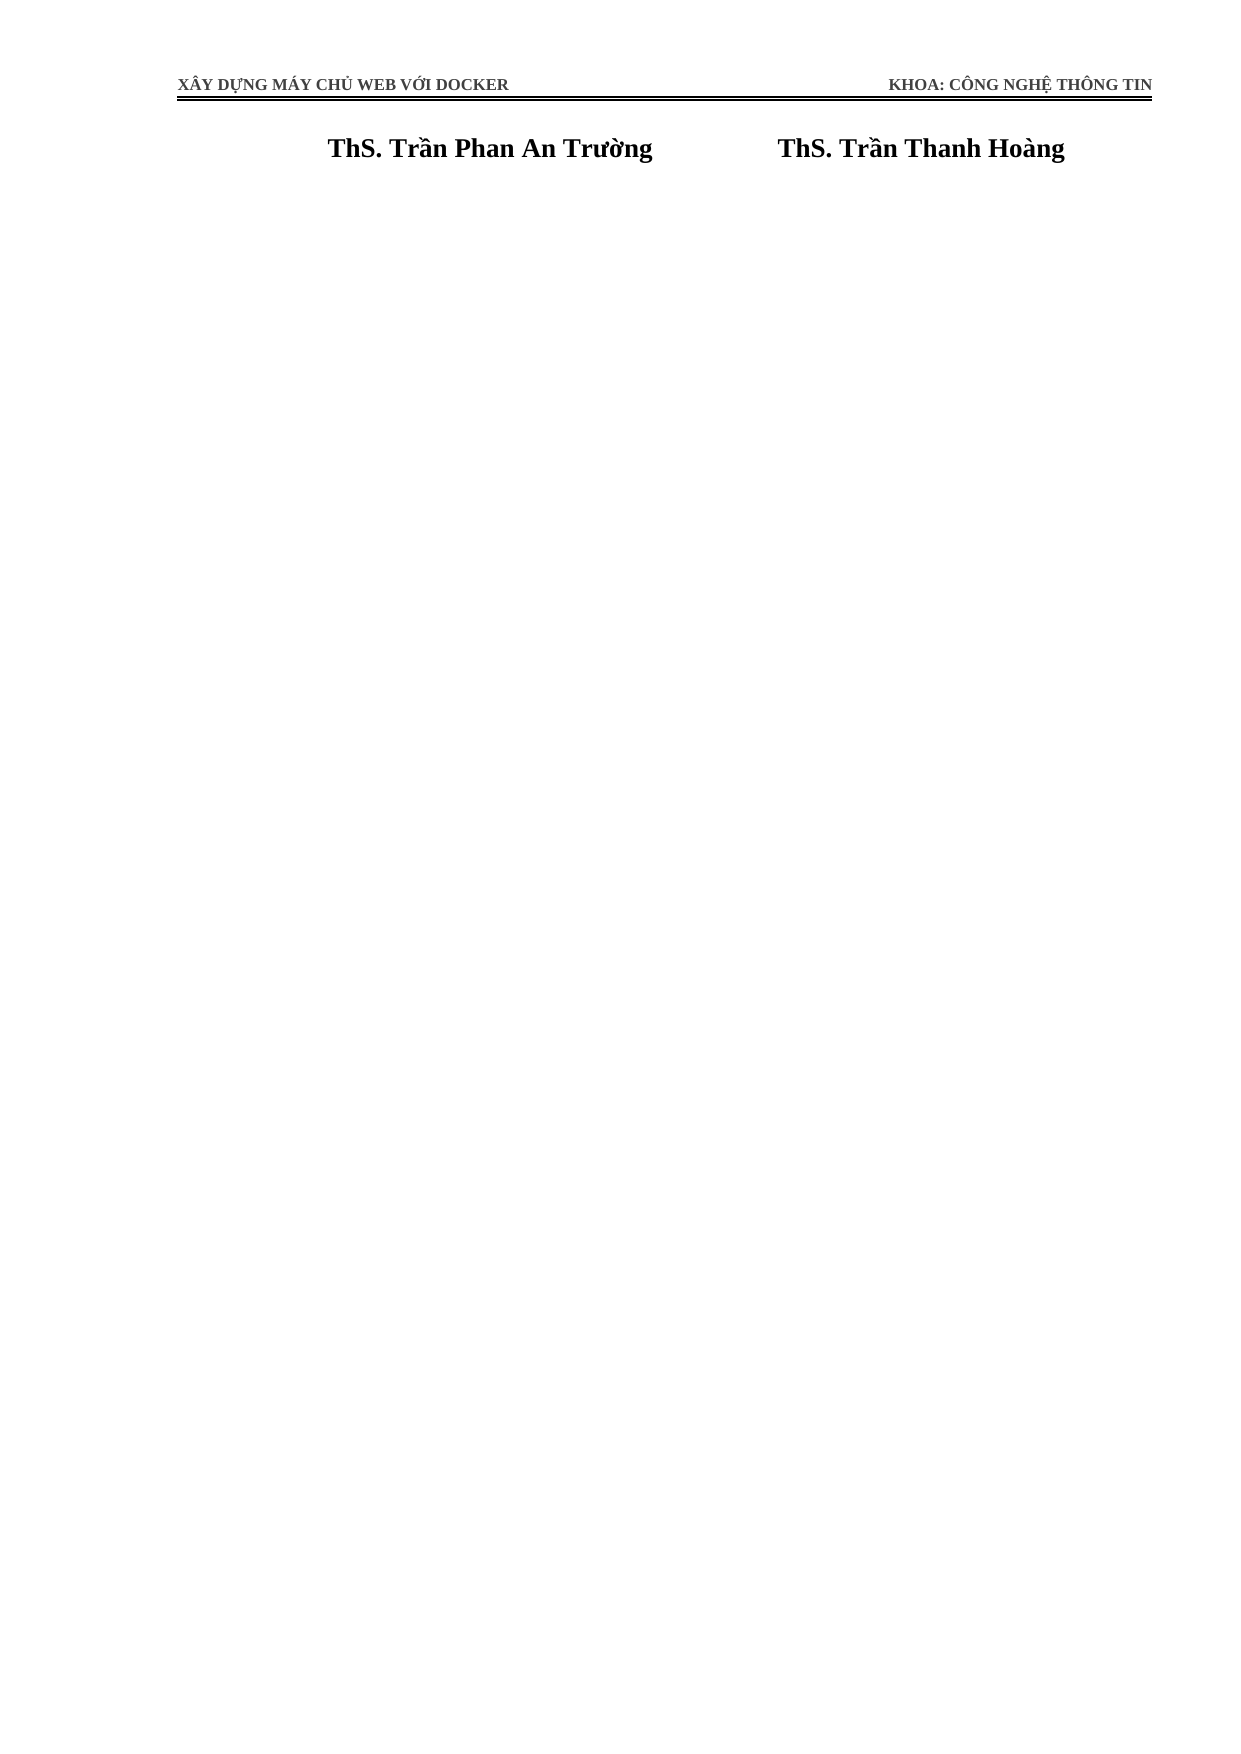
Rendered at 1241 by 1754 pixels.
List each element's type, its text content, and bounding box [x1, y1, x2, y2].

text ThS. Trần Phan An Trường ThS. Trần Thanh Hoàng [177, 132, 1152, 163]
